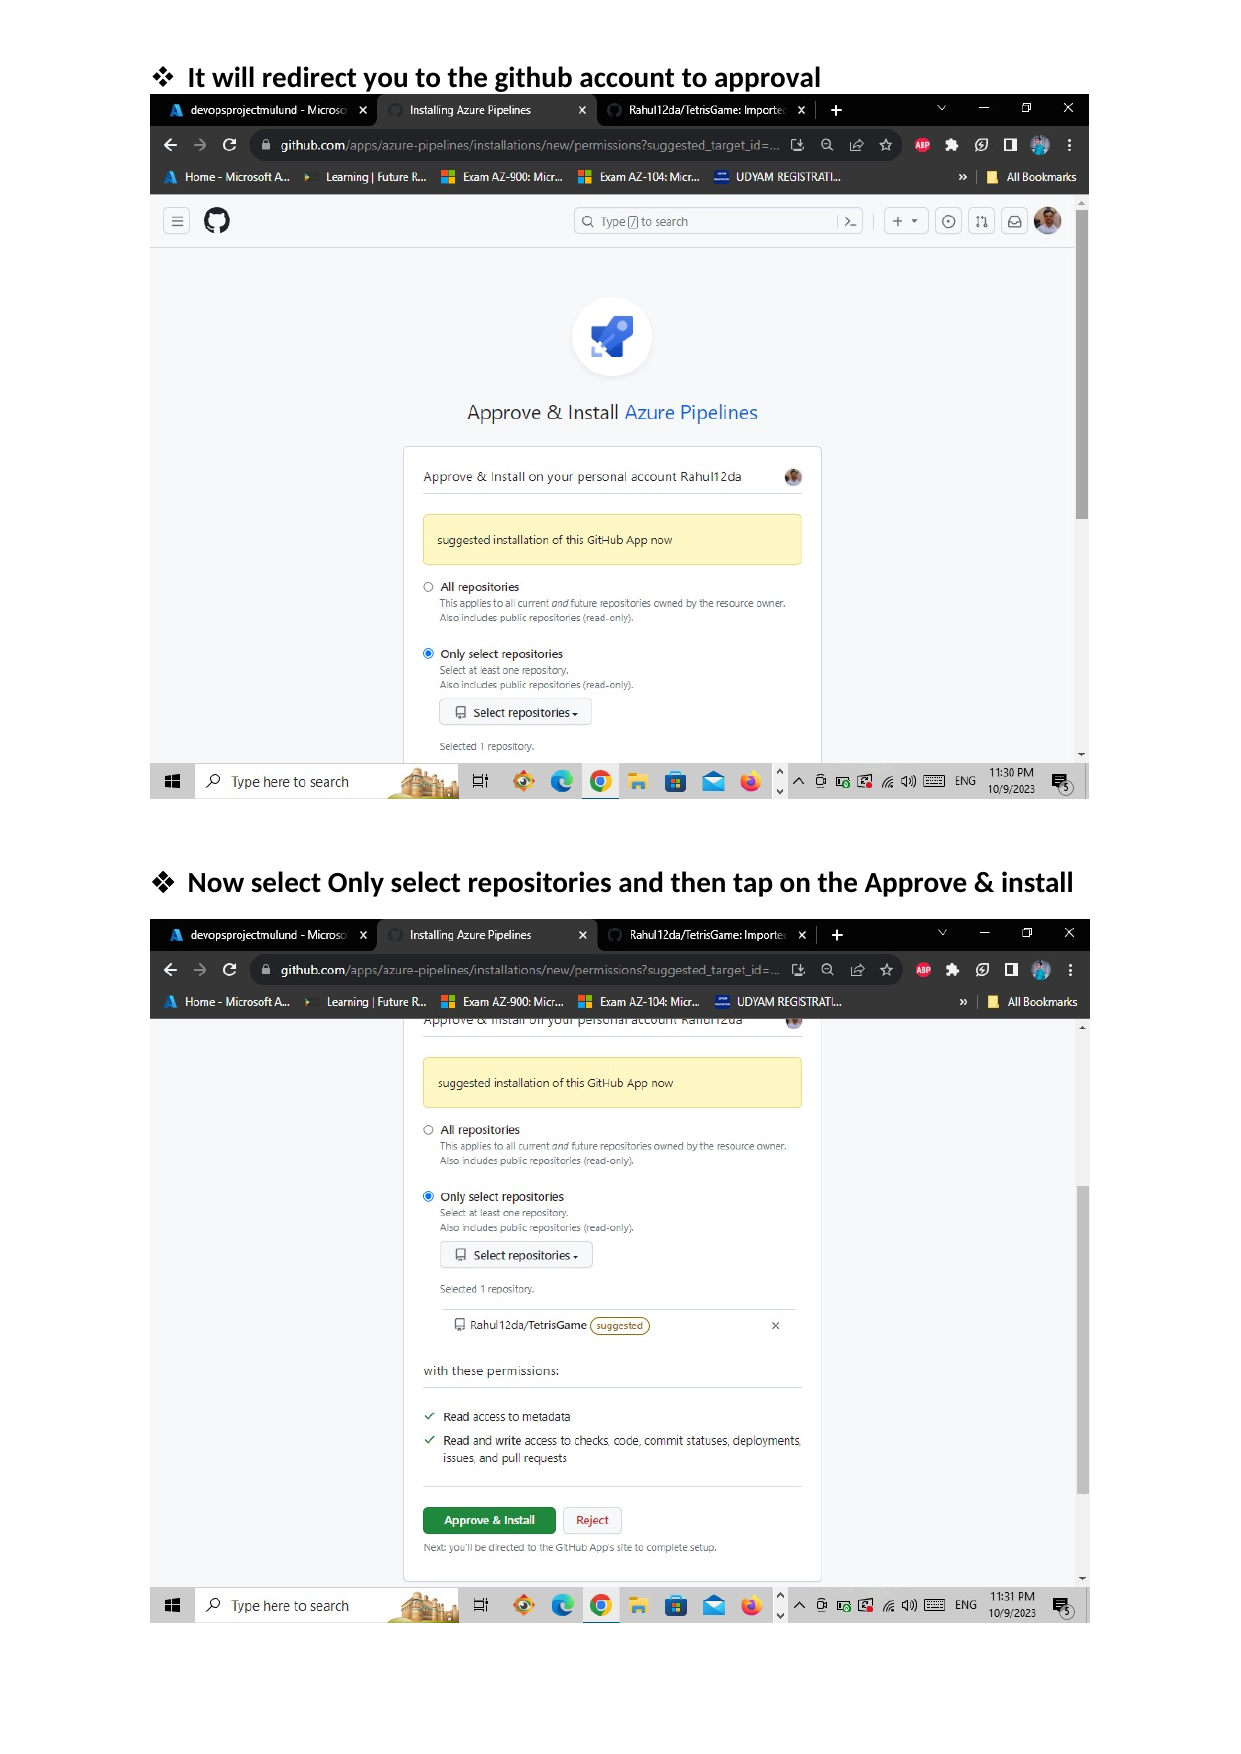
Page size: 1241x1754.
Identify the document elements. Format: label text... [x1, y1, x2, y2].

subtitle It will redirect you to the github account to approval [150, 59, 1029, 94]
picture [150, 94, 1089, 799]
list Now select Only select repositories and then tap on the Approve & install [150, 864, 1090, 900]
picture [150, 919, 1090, 1623]
